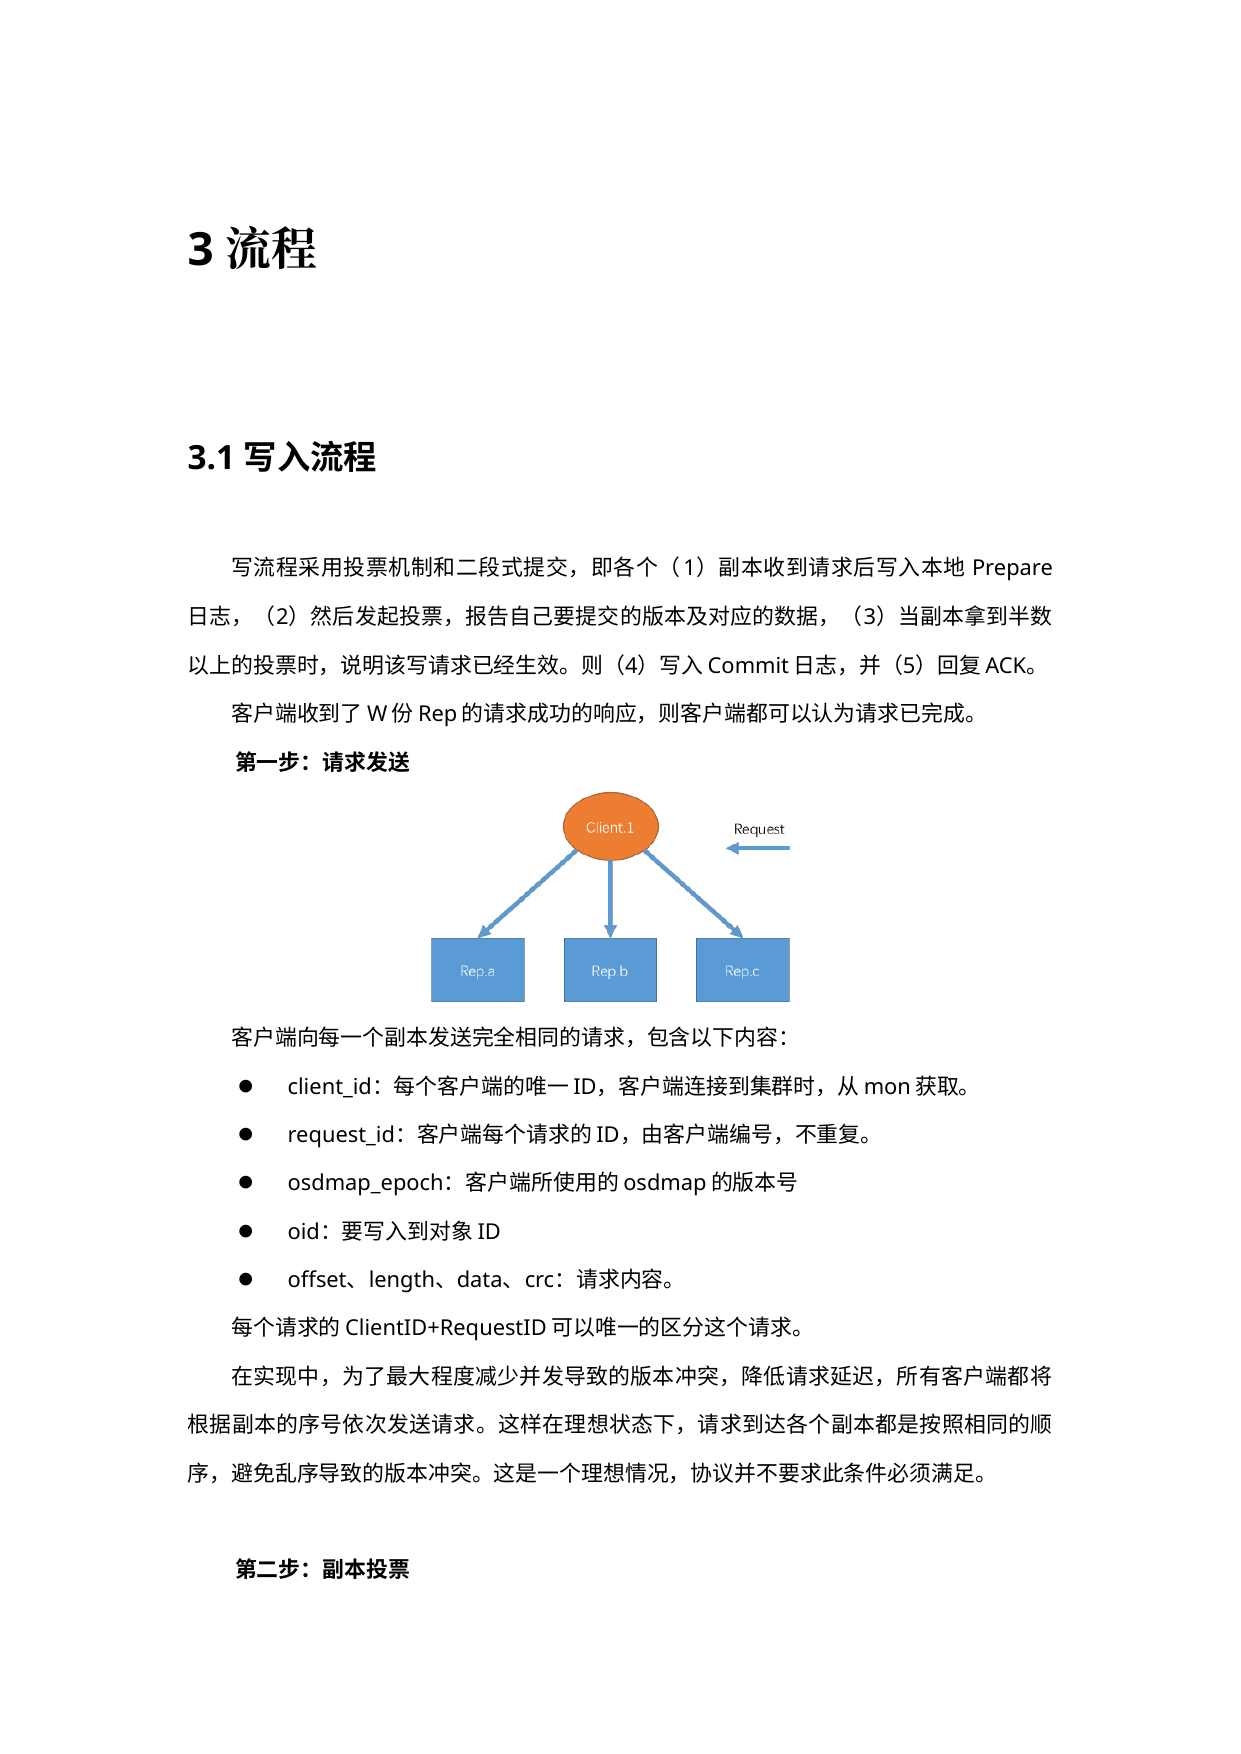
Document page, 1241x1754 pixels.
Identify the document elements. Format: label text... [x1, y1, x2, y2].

text 每个请求的ClientID+RequestID可以唯一的区分这个请求。 [187, 1310, 1053, 1342]
list osdmap_epoch：客户端所使用的osdmap的版本号 [237, 1165, 1053, 1197]
picture [431, 792, 810, 1002]
text 在实现中，为了最大程度减少并发导致的版本冲突，降低请求延迟，所有客户端都将根据副本的序号依次发送请求。这样在理想状态下，请求到达各个副本都是按照相同的顺序，避免乱序导致的版本冲突。这是一个理想情况，协议并不要求此条件必须满足。 [187, 1358, 1053, 1488]
text 客户端向每一个副本发送完全相同的请求，包含以下内容： [187, 1020, 1053, 1052]
list oid：要写入到对象ID [237, 1213, 1053, 1246]
subtitle 3 流程 [187, 197, 1053, 295]
text 第二步：副本投票 [187, 1552, 1053, 1584]
list request_id：客户端每个请求的ID，由客户端编号，不重复。 [237, 1117, 1053, 1149]
list offset、length、data、crc：请求内容。 [237, 1262, 1053, 1294]
text 写流程采用投票机制和二段式提交，即各个（1）副本收到请求后写入本地Prepare日志，（2）然后发起投票，报告自己要提交的版本及对应的数据，（3）当副本拿到半数以上的投票时，说明该写请求已经生效。则（4）写入Commit日志，并（5）回复ACK。 [187, 550, 1053, 680]
text 第一步：请求发送 [187, 744, 1053, 777]
subtitle 3.1 写入流程 [187, 423, 1053, 488]
text 客户端收到了W份Rep的请求成功的响应，则客户端都可以认为请求已完成。 [187, 696, 1053, 728]
list client_id：每个客户端的唯一ID，客户端连接到集群时，从mon获取。 [237, 1068, 1053, 1101]
